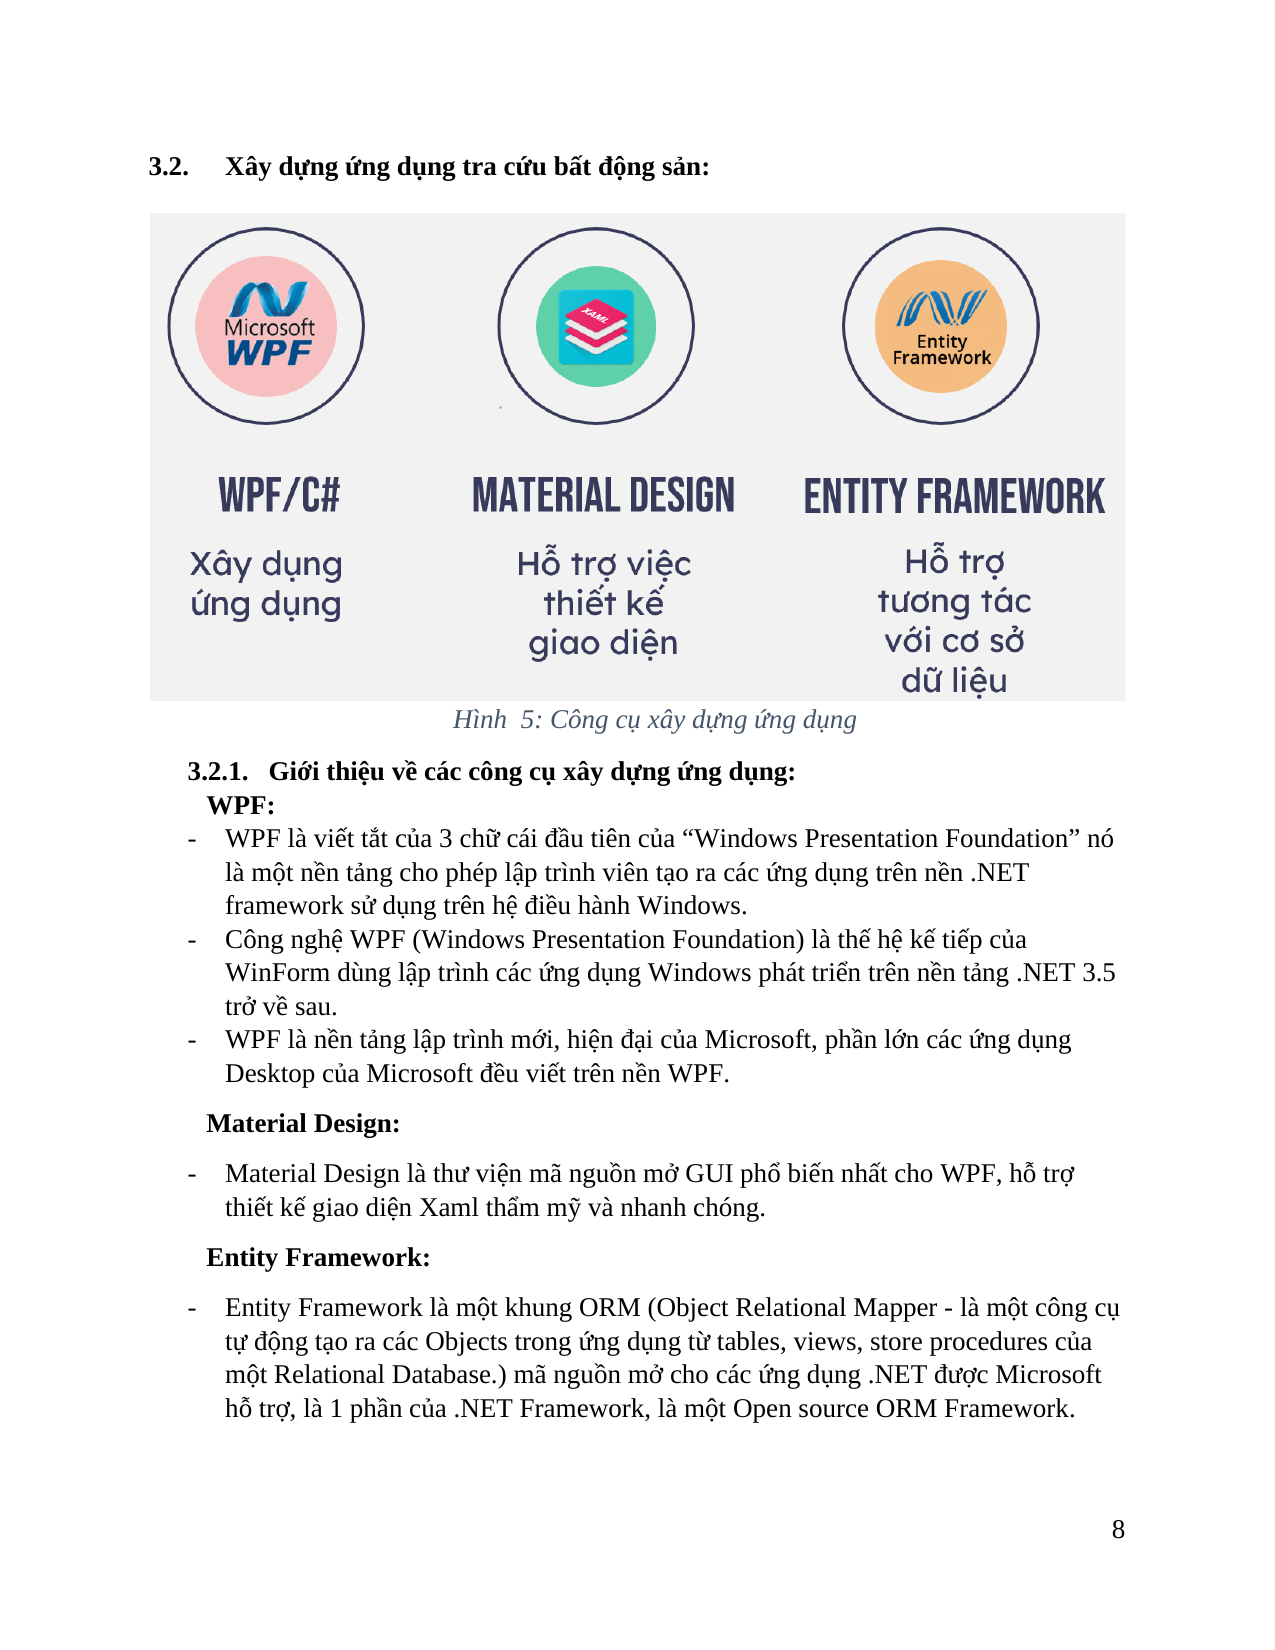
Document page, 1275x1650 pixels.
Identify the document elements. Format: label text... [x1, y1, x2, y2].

list WPF là nền tảng lập trình mới, hiện đại của Microsoft, phần lớn các ứng dụng Desktop của Microsoft đều viết trên nền WPF. [187, 1023, 1125, 1088]
subtitle Xây dựng ứng dụng tra cứu bất động sản: [148, 150, 1125, 181]
subtitle Giới thiệu về các công cụ xây dựng ứng dụng: [187, 755, 1125, 786]
list Material Design là thư viện mã nguồn mở GUI phổ biến nhất cho WPF, hỗ trợ thiết kế giao diện Xaml thẩm mỹ và nhanh chóng. [187, 1157, 1125, 1222]
list Công nghệ WPF (Windows Presentation Foundation) là thế hệ kế tiếp của WinForm dùng lập trình các ứng dụng Windows phát triển trên nền tảng .NET 3.5 trở về sau. [187, 923, 1125, 1021]
text Hình 5: Công cụ xây dựng ứng dụng [187, 703, 1125, 734]
picture [150, 213, 1125, 701]
text WPF: [187, 789, 1125, 820]
text Entity Framework: [187, 1241, 1125, 1272]
text Material Design: [187, 1107, 1125, 1138]
list Entity Framework là một khung ORM (Object Relational Mapper - là một công cụ tự động tạo ra các Objects trong ứng dụng từ tables, views, store procedures của một Relational Database.) mã nguồn mở cho các ứng dụng .NET được Microsoft hỗ trợ, là 1 phần của .NET Framework, là một Open source ORM Framework. [187, 1291, 1125, 1423]
list WPF là viết tắt của 3 chữ cái đầu tiên của “Windows Presentation Foundation” nó là một nền tảng cho phép lập trình viên tạo ra các ứng dụng trên nền .NET framework sử dụng trên hệ điều hành Windows. [187, 822, 1125, 921]
